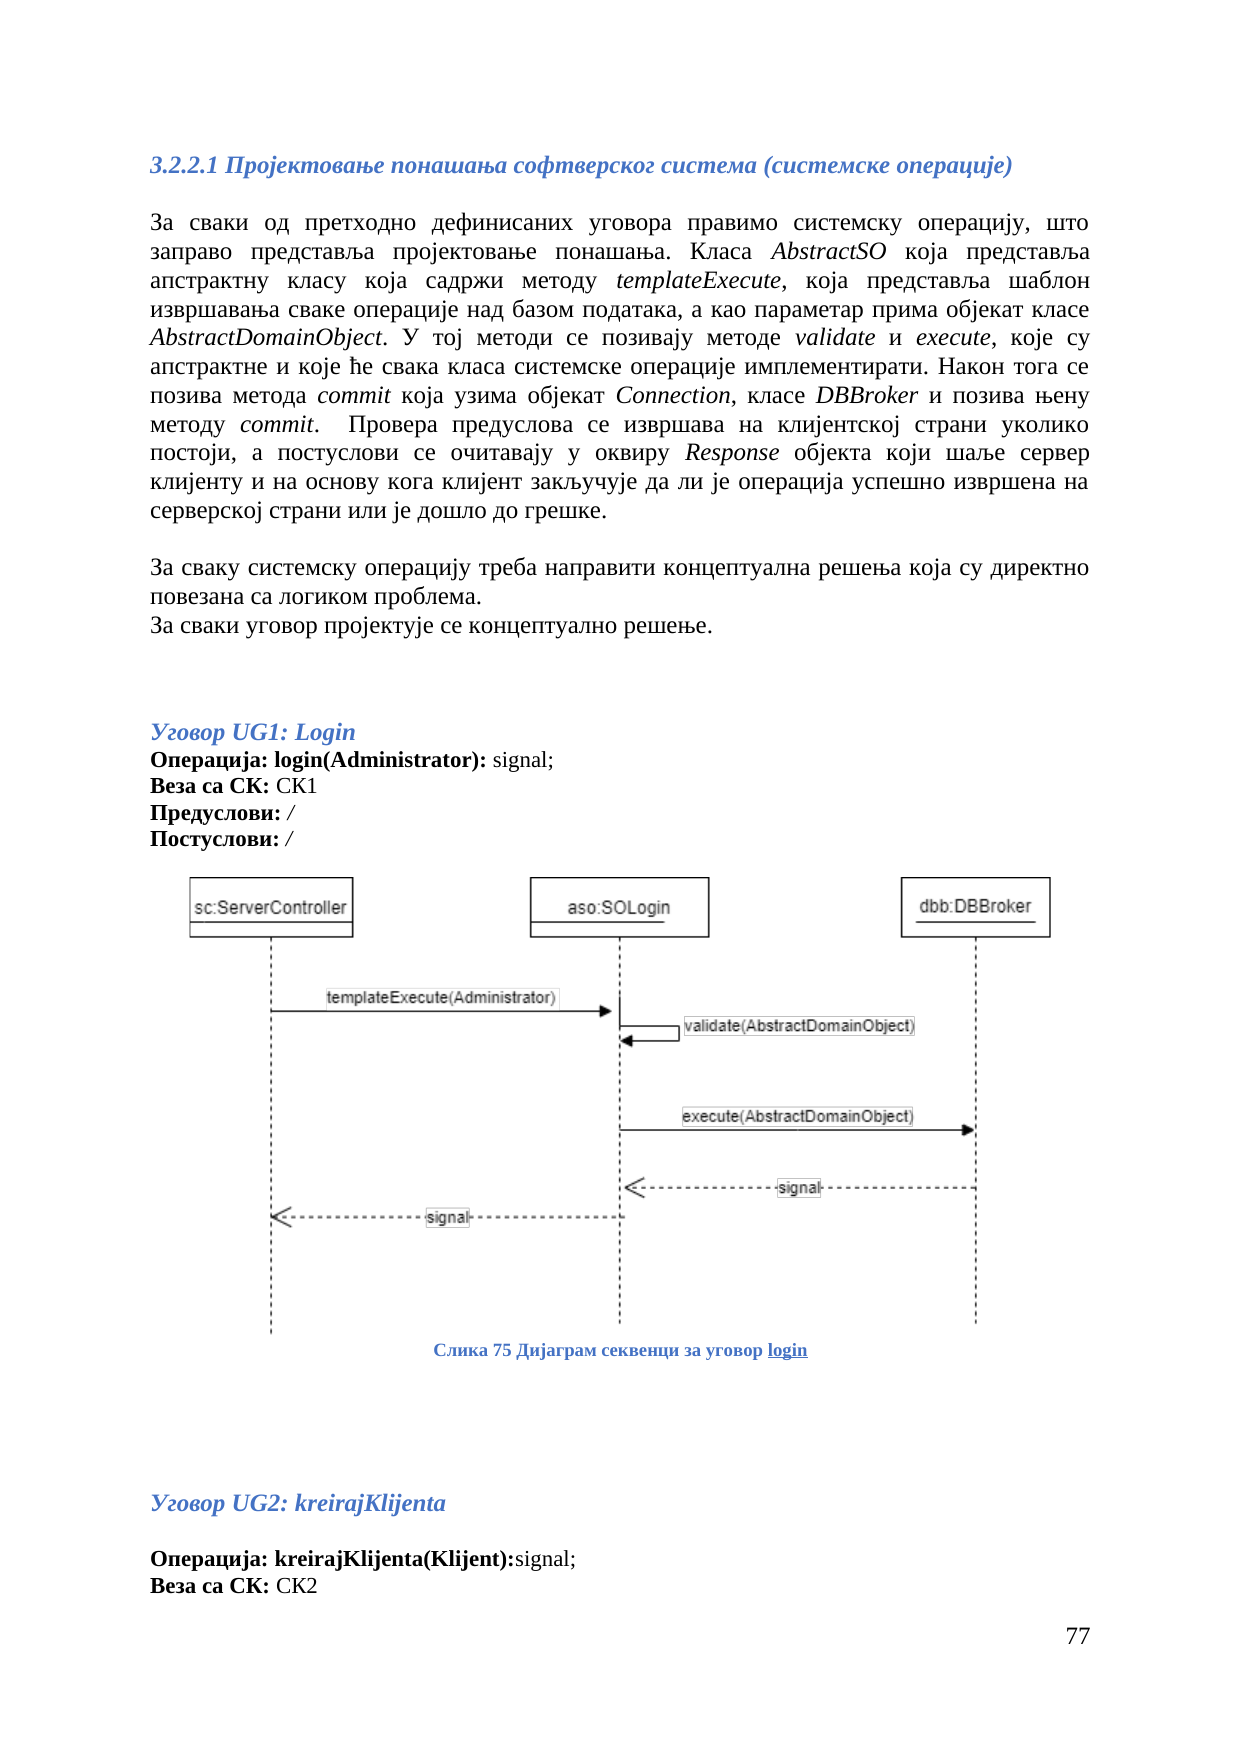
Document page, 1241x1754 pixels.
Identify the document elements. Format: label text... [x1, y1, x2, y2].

text За сваки од претходно дефинисаних уговора правимо системску операцију, што заправо представља пројектовање понашања. Класа AbstractSO која представља апстрактну класу која садржи методу templateExecute, која представља шаблон извршавања сваке операције над базом података, а као параметар прима објекат класе AbstractDomainObject. У тој методи се позивају методе validate и execute, које су апстрактне и које ће свака класа системске операције имплементирати. Након тога се позива метода commit која узима објекат Connection, класе DBBroker и позива њену методу commit. Провера предуслова се извршава на клијентској страни уколико постоји, а постуслови се очитавају у оквиру Response објекта који шаље сервер клијенту и на основу кога клијент закључује да ли је операција успешно извршена на серверској страни или је дошло до грешке. [150, 207, 1090, 524]
text Веза са СК: СК2 [150, 1572, 1090, 1598]
subtitle 3.2.2.1 Пројектовање понашања софтверског система (системске операције) [150, 150, 1090, 179]
text Веза са СК: СК1 [150, 772, 1090, 798]
picture [189, 877, 1051, 1339]
text Операција: login(Administrator): signal; [150, 746, 1090, 772]
text За сваку системску операцију треба направити концептуална решења која су директно повезана са логиком проблема. [150, 552, 1090, 610]
subtitle Уговор UG1: Login [150, 717, 1090, 746]
text За сваки уговор пројектује се концептуално решење. [150, 610, 1090, 639]
text Предуслови: / [150, 798, 1090, 825]
text Слика 75 Дијаграм секвенци за уговор login [150, 1338, 1090, 1360]
text Постуслови: / [150, 825, 1090, 851]
text Операција: kreirajKlijenta(Klijent):signal; [150, 1546, 1090, 1572]
subtitle Уговор UG2: kreirajKlijenta [150, 1488, 1090, 1517]
